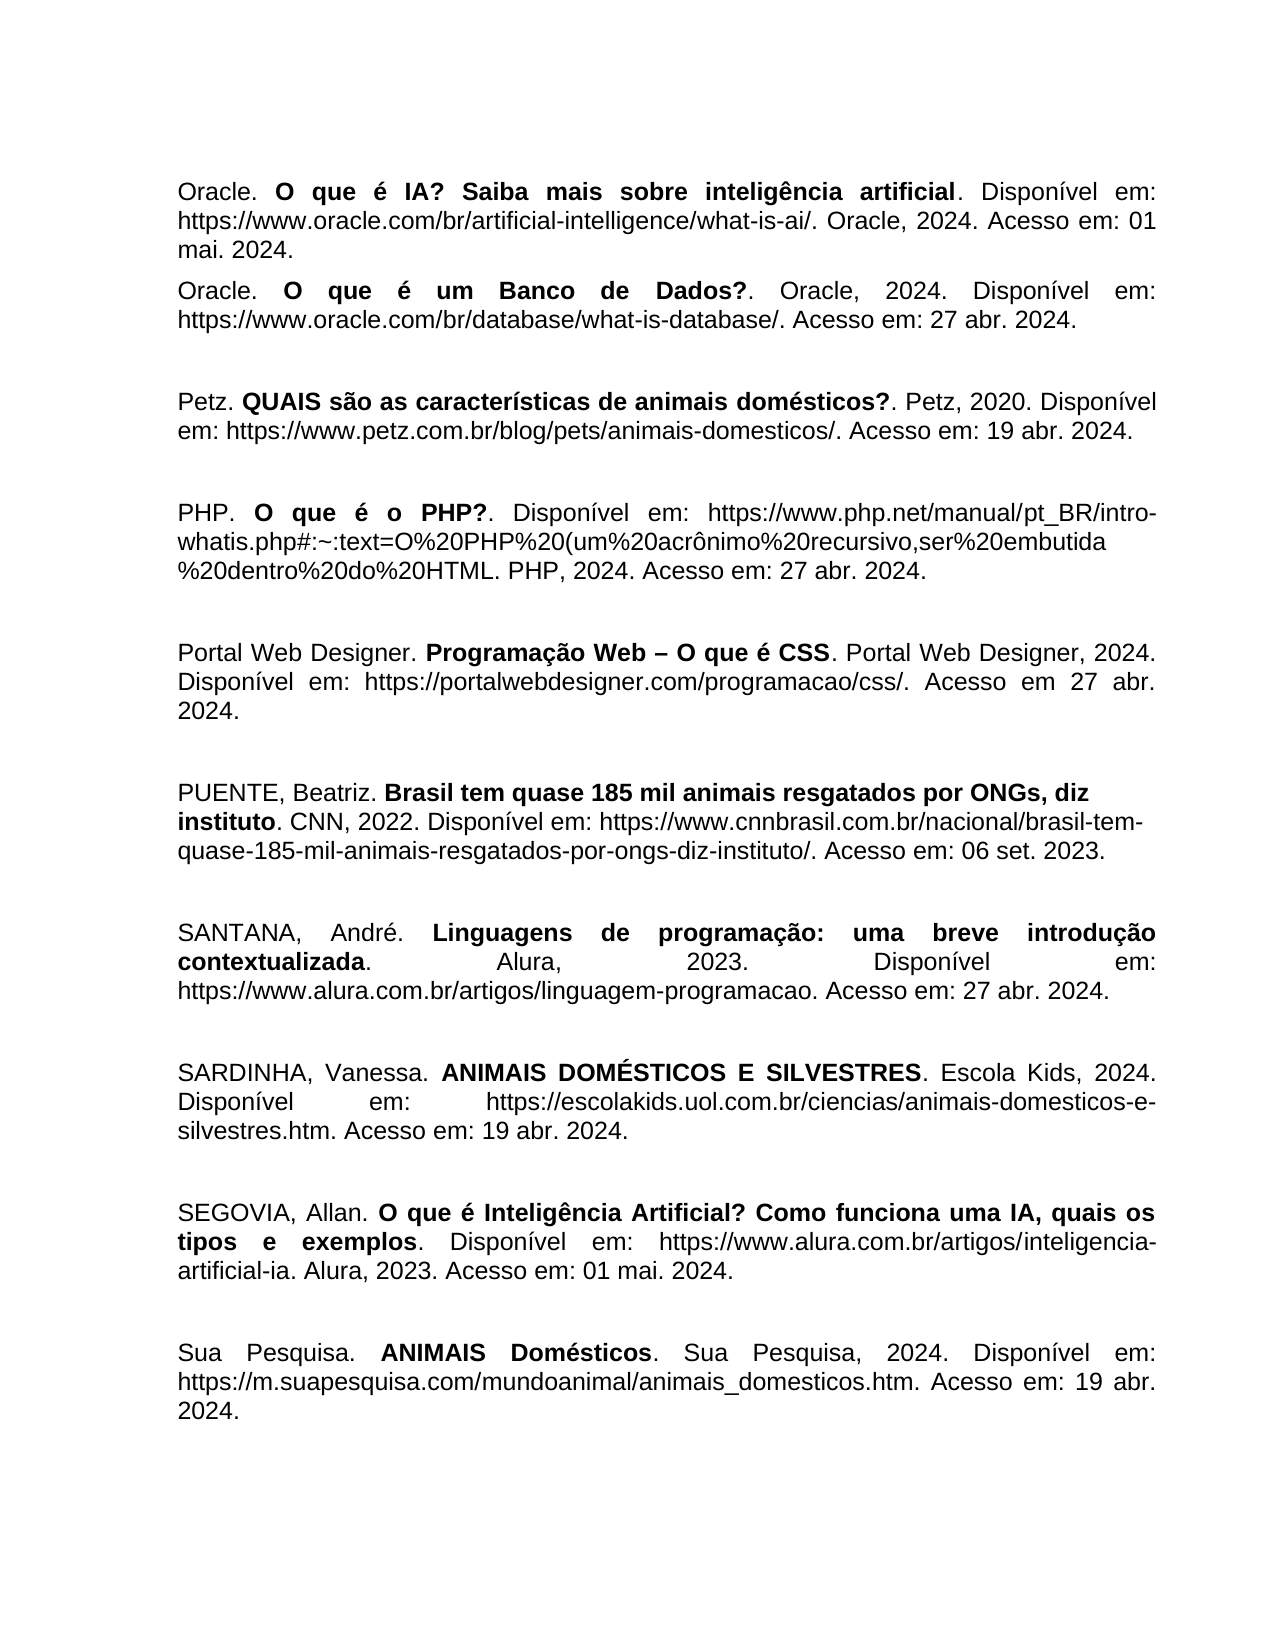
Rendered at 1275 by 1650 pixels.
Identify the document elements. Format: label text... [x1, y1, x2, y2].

text Petz. QUAIS são as características de animais domésticos?. Petz, 2020. Disponível em: https://www.petz.com.br/blog/pets/animais-domesticos/. Acesso em: 19 abr. 2024. [177, 387, 1157, 445]
text SEGOVIA, Allan. O que é Inteligência Artificial? Como funciona uma IA, quais os tipos e exemplos. Disponível em: https://www.alura.com.br/artigos/inteligencia-artificial-ia. Alura, 2023. Acesso em: 01 mai. 2024. [177, 1198, 1157, 1285]
text PHP. O que é o PHP?. Disponível em: https://www.php.net/manual/pt_BR/intro-whatis.php#:~:text=O%20PHP%20(um%20acrônimo%20recursivo,ser%20embutida%20dentro%20do%20HTML. PHP, 2024. Acesso em: 27 abr. 2024. [177, 498, 1157, 585]
text SANTANA, André. Linguagens de programação: uma breve introdução contextualizada. Alura, 2023. Disponível em: https://www.alura.com.br/artigos/linguagem-programacao. Acesso em: 27 abr. 2024. [177, 918, 1157, 1005]
text Oracle. O que é IA? Saiba mais sobre inteligência artificial. Disponível em: https://www.oracle.com/br/artificial-intelligence/what-is-ai/. Oracle, 2024. Acesso em: 01 mai. 2024. [177, 177, 1157, 263]
text Oracle. O que é um Banco de Dados?. Oracle, 2024. Disponível em: https://www.oracle.com/br/database/what-is-database/. Acesso em: 27 abr. 2024. [177, 276, 1157, 333]
text Sua Pesquisa. ANIMAIS Domésticos. Sua Pesquisa, 2024. Disponível em: https://m.suapesquisa.com/mundoanimal/animais_domesticos.htm. Acesso em: 19 abr. 2024. [177, 1338, 1157, 1425]
text Portal Web Designer. Programação Web – O que é CSS. Portal Web Designer, 2024. Disponível em: https://portalwebdesigner.com/programacao/css/. Acesso em 27 abr. 2024. [177, 638, 1157, 725]
text SARDINHA, Vanessa. ANIMAIS DOMÉSTICOS E SILVESTRES. Escola Kids, 2024. Disponível em: https://escolakids.uol.com.br/ciencias/animais-domesticos-e-silvestres.htm. Acesso em: 19 abr. 2024. [177, 1058, 1157, 1145]
text PUENTE, Beatriz. Brasil tem quase 185 mil animais resgatados por ONGs, diz instituto. CNN, 2022. Disponível em: https://www.cnnbrasil.com.br/nacional/brasil-tem-quase-185-mil-animais-resgatados-por-ongs-diz-instituto/. Acesso em: 06 set. 2023. [177, 778, 1157, 865]
